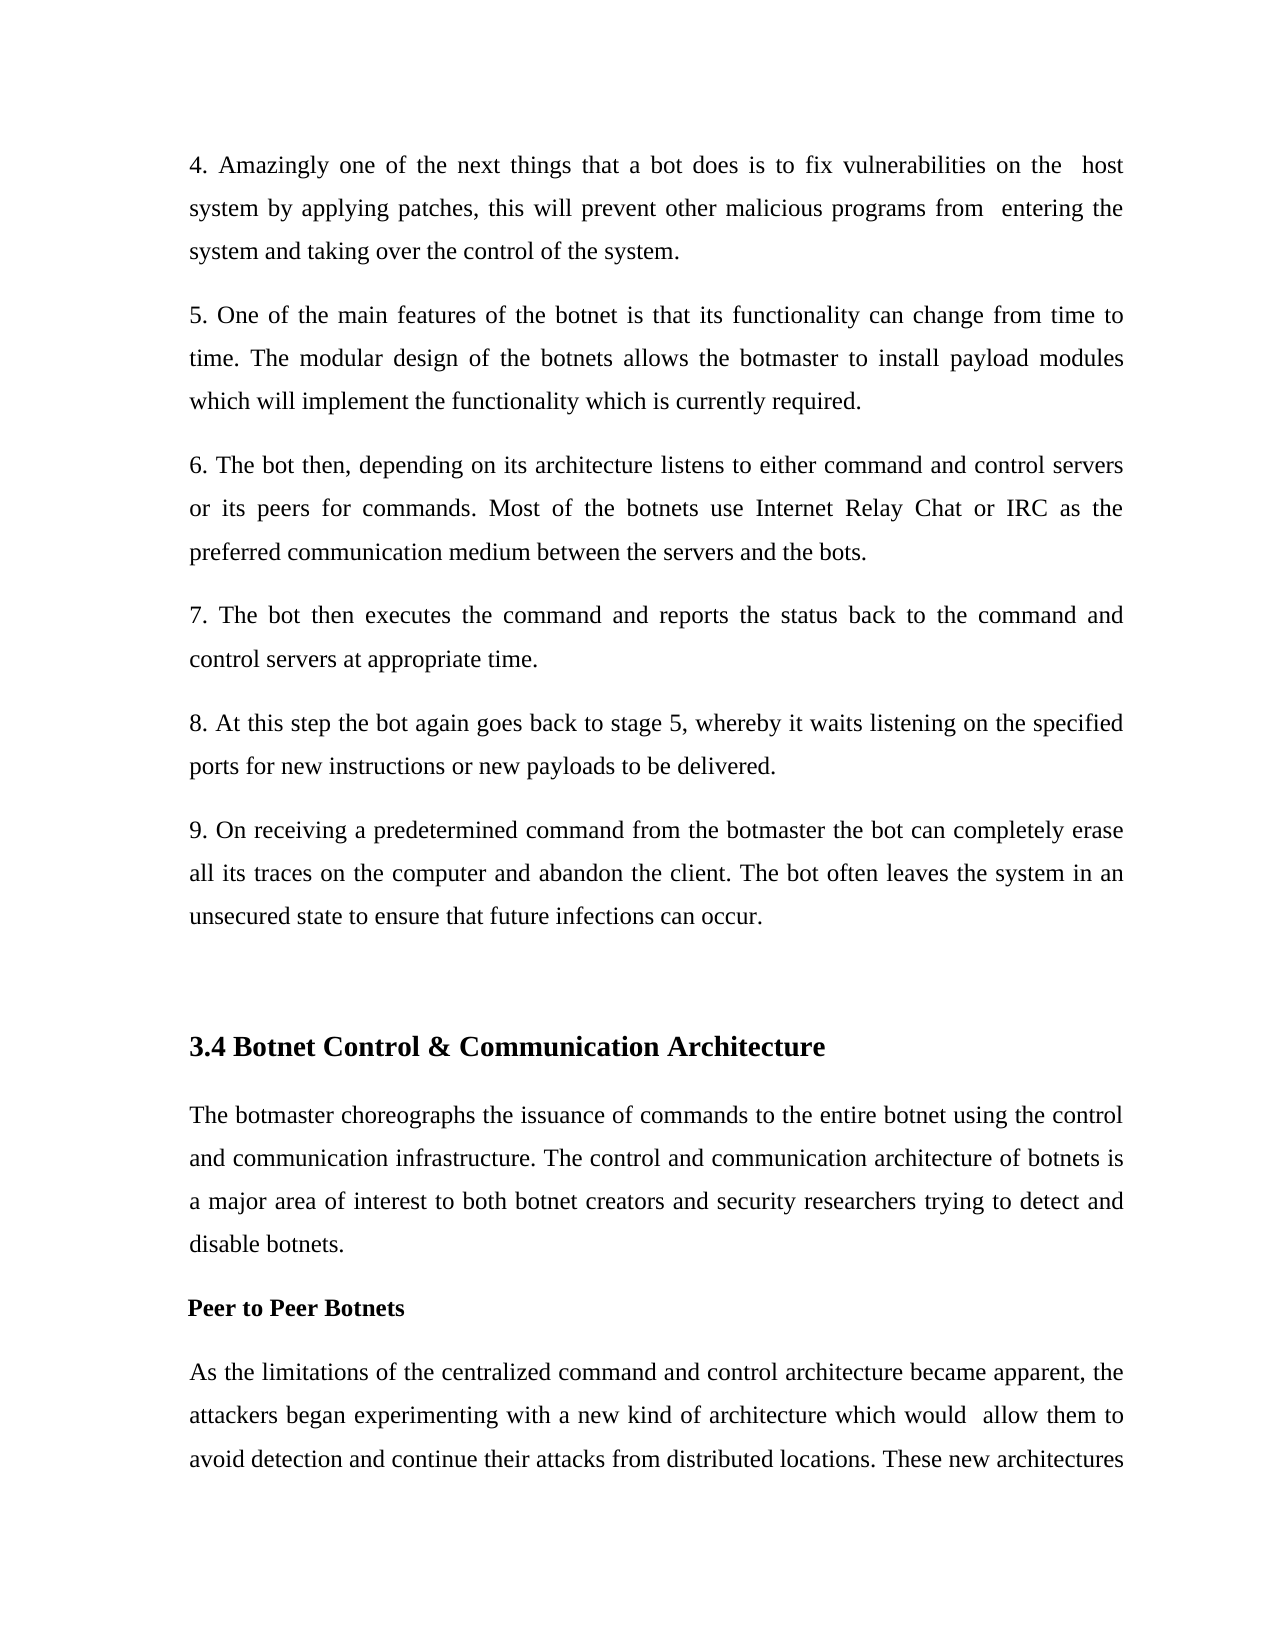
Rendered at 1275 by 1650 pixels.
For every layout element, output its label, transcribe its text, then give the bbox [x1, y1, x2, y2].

text 5. One of the main features of the botnet is that its functionality can change from time to time. The modular design of the botnets allows the botmaster to install payload modules which will implement the functionality which is currently required. [189, 300, 1125, 415]
text 7. The bot then executes the command and reports the status back to the command and control servers at appropriate time. [189, 601, 1125, 672]
text Peer to Peer Botnets [150, 1293, 1125, 1322]
text 3.4 Botnet Control & Communication Architecture [189, 1029, 1125, 1062]
text 8. At this step the bot again goes back to stage 5, whereby it waits listening on the specified ports for new instructions or new payloads to be delivered. [189, 708, 1125, 779]
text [189, 1357, 1125, 1472]
text 9. On receiving a predetermined command from the botmaster the bot can completely erase all its traces on the computer and abandon the client. The bot often leaves the system in an unsecured state to ensure that future infections can occur. [189, 815, 1125, 930]
text The botmaster choreographs the issuance of commands to the entire botnet using the control and communication infrastructure. The control and communication architecture of botnets is a major area of interest to both botnet creators and security researchers trying to detect and disable botnets. [189, 1100, 1125, 1258]
text 4. Amazingly one of the next things that a bot does is to fix vulnerabilities on the host system by applying patches, this will prevent other malicious programs from entering the system and taking over the control of the system. [189, 150, 1125, 265]
text 6. The bot then, depending on its architecture listens to either command and control servers or its peers for commands. Most of the botnets use Internet Relay Chat or IRC as the preferred communication medium between the servers and the bots. [189, 450, 1125, 565]
